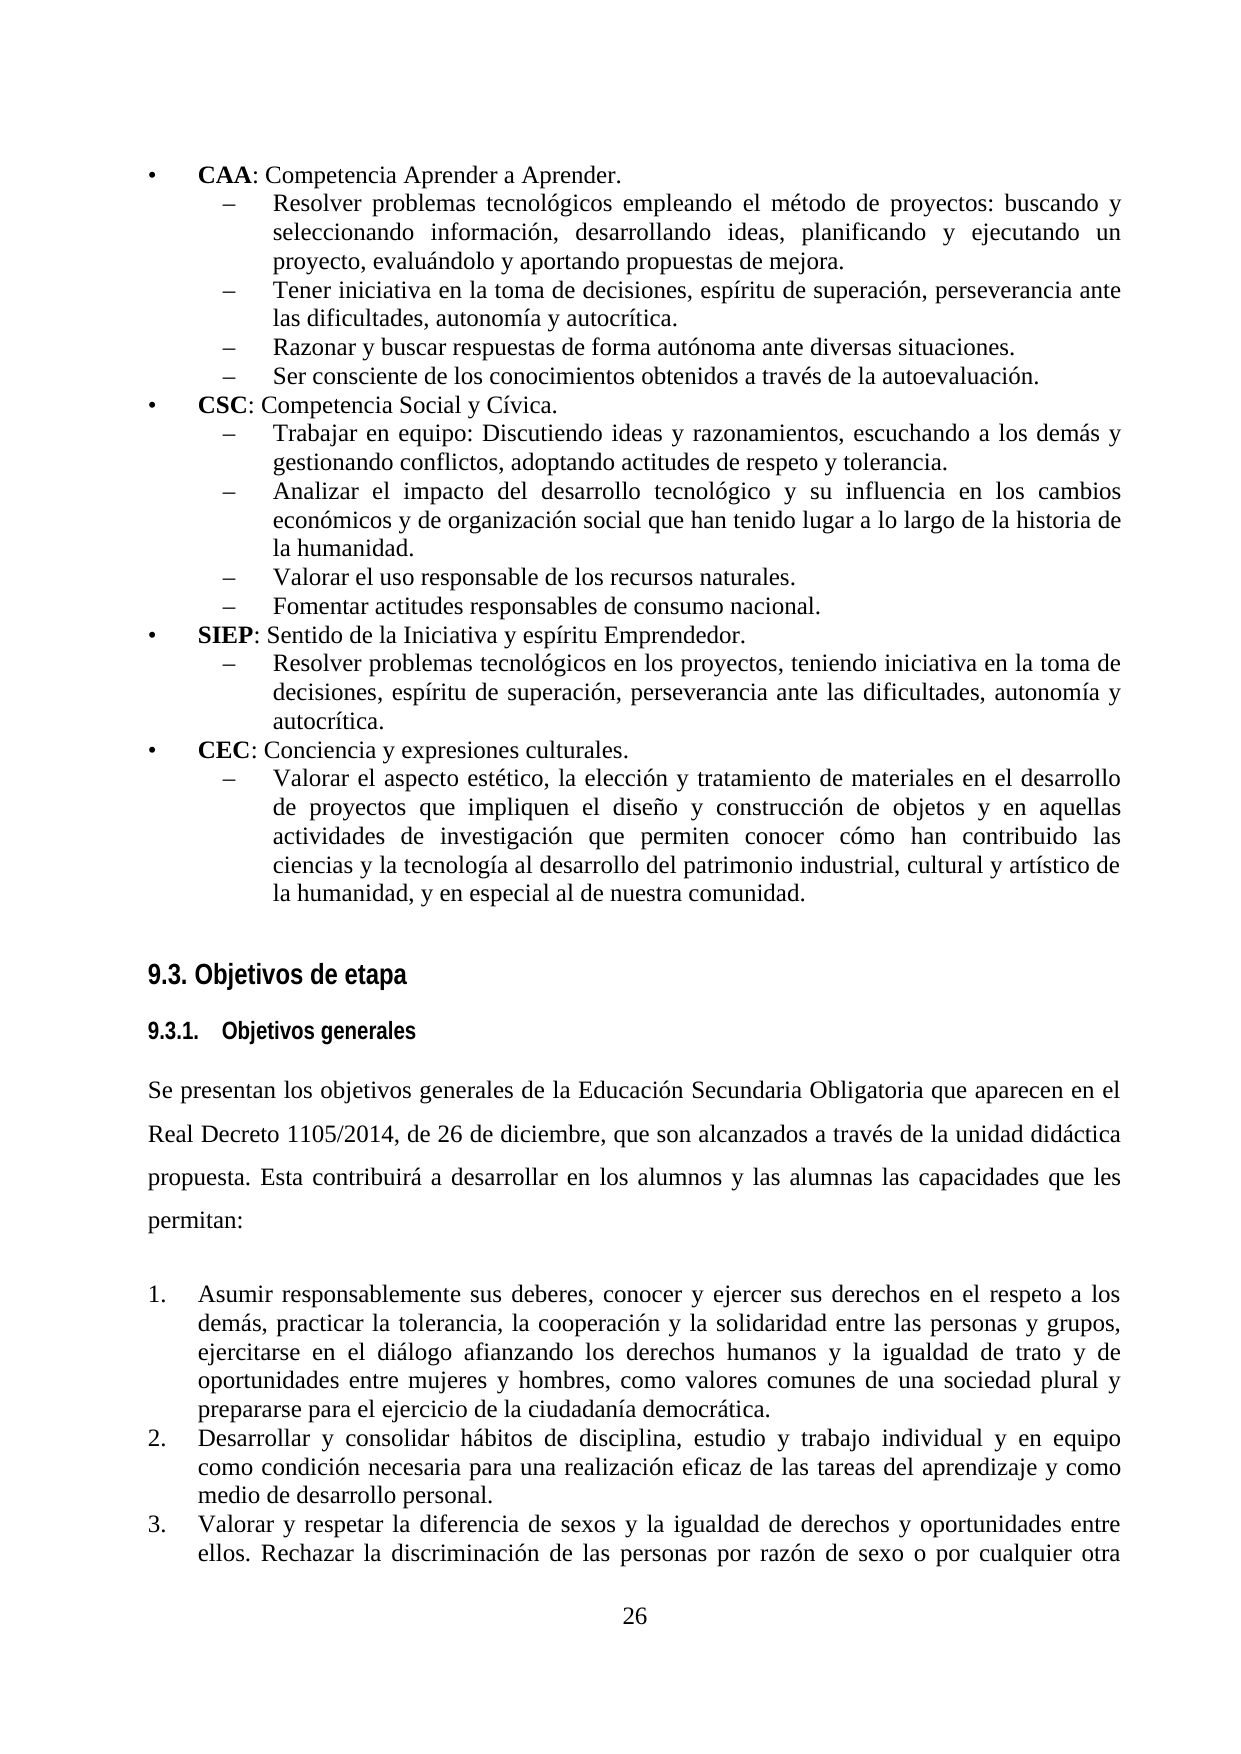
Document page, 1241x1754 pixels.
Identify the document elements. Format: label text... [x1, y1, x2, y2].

list Valorar el uso responsable de los recursos naturales. [223, 562, 1122, 591]
list Valorar el aspecto estético, la elección y tratamiento de materiales en el desarrollo de proyectos que impliquen el diseño y construcción de objetos y en aquellas actividades de investigación que permiten conocer cómo han contribuido las ciencias y la tecnología al desarrollo del patrimonio industrial, cultural y artístico de la humanidad, y en especial al de nuestra comunidad. [223, 763, 1122, 907]
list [148, 1509, 1122, 1567]
list Desarrollar y consolidar hábitos de disciplina, estudio y trabajo individual y en equipo como condición necesaria para una realización eficaz de las tareas del aprendizaje y como medio de desarrollo personal. [148, 1423, 1122, 1509]
list CEC: Conciencia y expresiones culturales. [148, 735, 1122, 763]
list SIEP: Sentido de la Iniciativa y espíritu Emprendedor. [148, 620, 1122, 648]
list Analizar el impacto del desarrollo tecnológico y su influencia en los cambios económicos y de organización social que han tenido lugar a lo largo de la historia de la humanidad. [223, 476, 1122, 562]
text Se presentan los objetivos generales de la Educación Secundaria Obligatoria que aparecen en el Real Decreto 1105/2014, de 26 de diciembre, que son alcanzados a través de la unidad didáctica propuesta. Esta contribuirá a desarrollar en los alumnos y las alumnas las capacidades que les permitan: [148, 1076, 1122, 1234]
list Ser consciente de los conocimientos obtenidos a través de la autoevaluación. [223, 361, 1122, 390]
subtitle Objetivos generales [148, 1016, 1122, 1044]
list Asumir responsablemente sus deberes, conocer y ejercer sus derechos en el respeto a los demás, practicar la tolerancia, la cooperación y la solidaridad entre las personas y grupos, ejercitarse en el diálogo afianzando los derechos humanos y la igualdad de trato y de oportunidades entre mujeres y hombres, como valores comunes de una sociedad plural y prepararse para el ejercicio de la ciudadanía democrática. [148, 1279, 1122, 1423]
list Resolver problemas tecnológicos empleando el método de proyectos: buscando y seleccionando información, desarrollando ideas, planificando y ejecutando un proyecto, evaluándolo y aportando propuestas de mejora. [223, 188, 1122, 275]
list Trabajar en equipo: Discutiendo ideas y razonamientos, escuchando a los demás y gestionando conflictos, adoptando actitudes de respeto y tolerancia. [223, 418, 1122, 476]
subtitle Objetivos de etapa [148, 957, 1123, 991]
list CAA: Competencia Aprender a Aprender. [148, 160, 1122, 188]
list Resolver problemas tecnológicos en los proyectos, teniendo iniciativa en la toma de decisiones, espíritu de superación, perseverancia ante las dificultades, autonomía y autocrítica. [223, 648, 1122, 735]
list CSC: Competencia Social y Cívica. [148, 390, 1122, 418]
list Fomentar actitudes responsables de consumo nacional. [223, 591, 1122, 620]
list Tener iniciativa en la toma de decisiones, espíritu de superación, perseverancia ante las dificultades, autonomía y autocrítica. [223, 275, 1122, 332]
list Razonar y buscar respuestas de forma autónoma ante diversas situaciones. [223, 332, 1122, 361]
